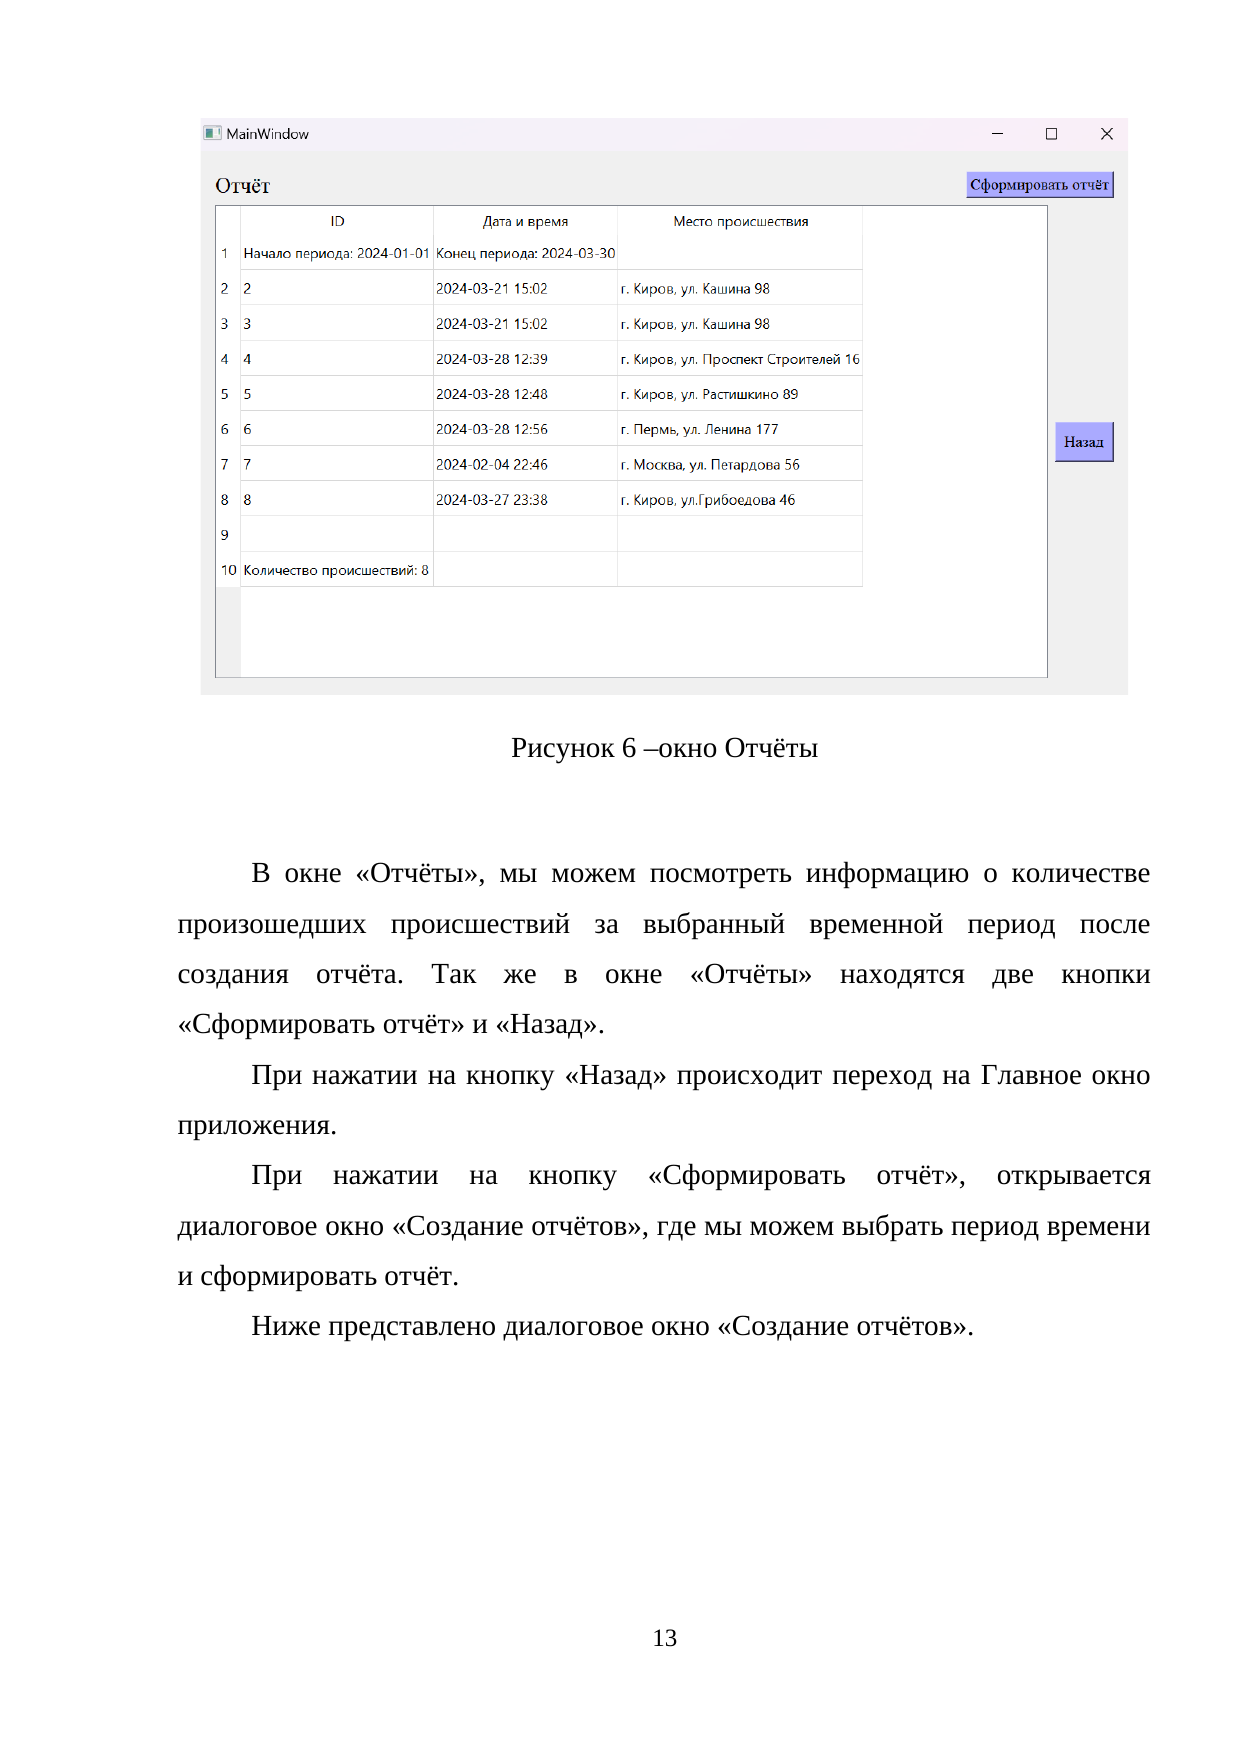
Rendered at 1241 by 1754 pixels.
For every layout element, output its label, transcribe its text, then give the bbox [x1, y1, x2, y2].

text В окне «Отчёты», мы можем посмотреть информацию о количестве произошедших происшествий за выбранный временной период после создания отчёта. Так же в окне «Отчёты» находятся две кнопки «Сформировать отчёт» и «Назад». [177, 856, 1152, 1040]
text Ниже представлено диалоговое окно «Создание отчётов». [177, 1308, 1152, 1342]
text При нажатии на кнопку «Назад» происходит переход на Главное окно приложения. [177, 1057, 1152, 1141]
text Рисунок 6 –окно Отчёты [177, 730, 1152, 763]
text При нажатии на кнопку «Сформировать отчёт», открывается диалоговое окно «Создание отчётов», где мы можем выбрать период времени и сформировать отчёт. [177, 1157, 1152, 1292]
picture [200, 118, 1129, 695]
